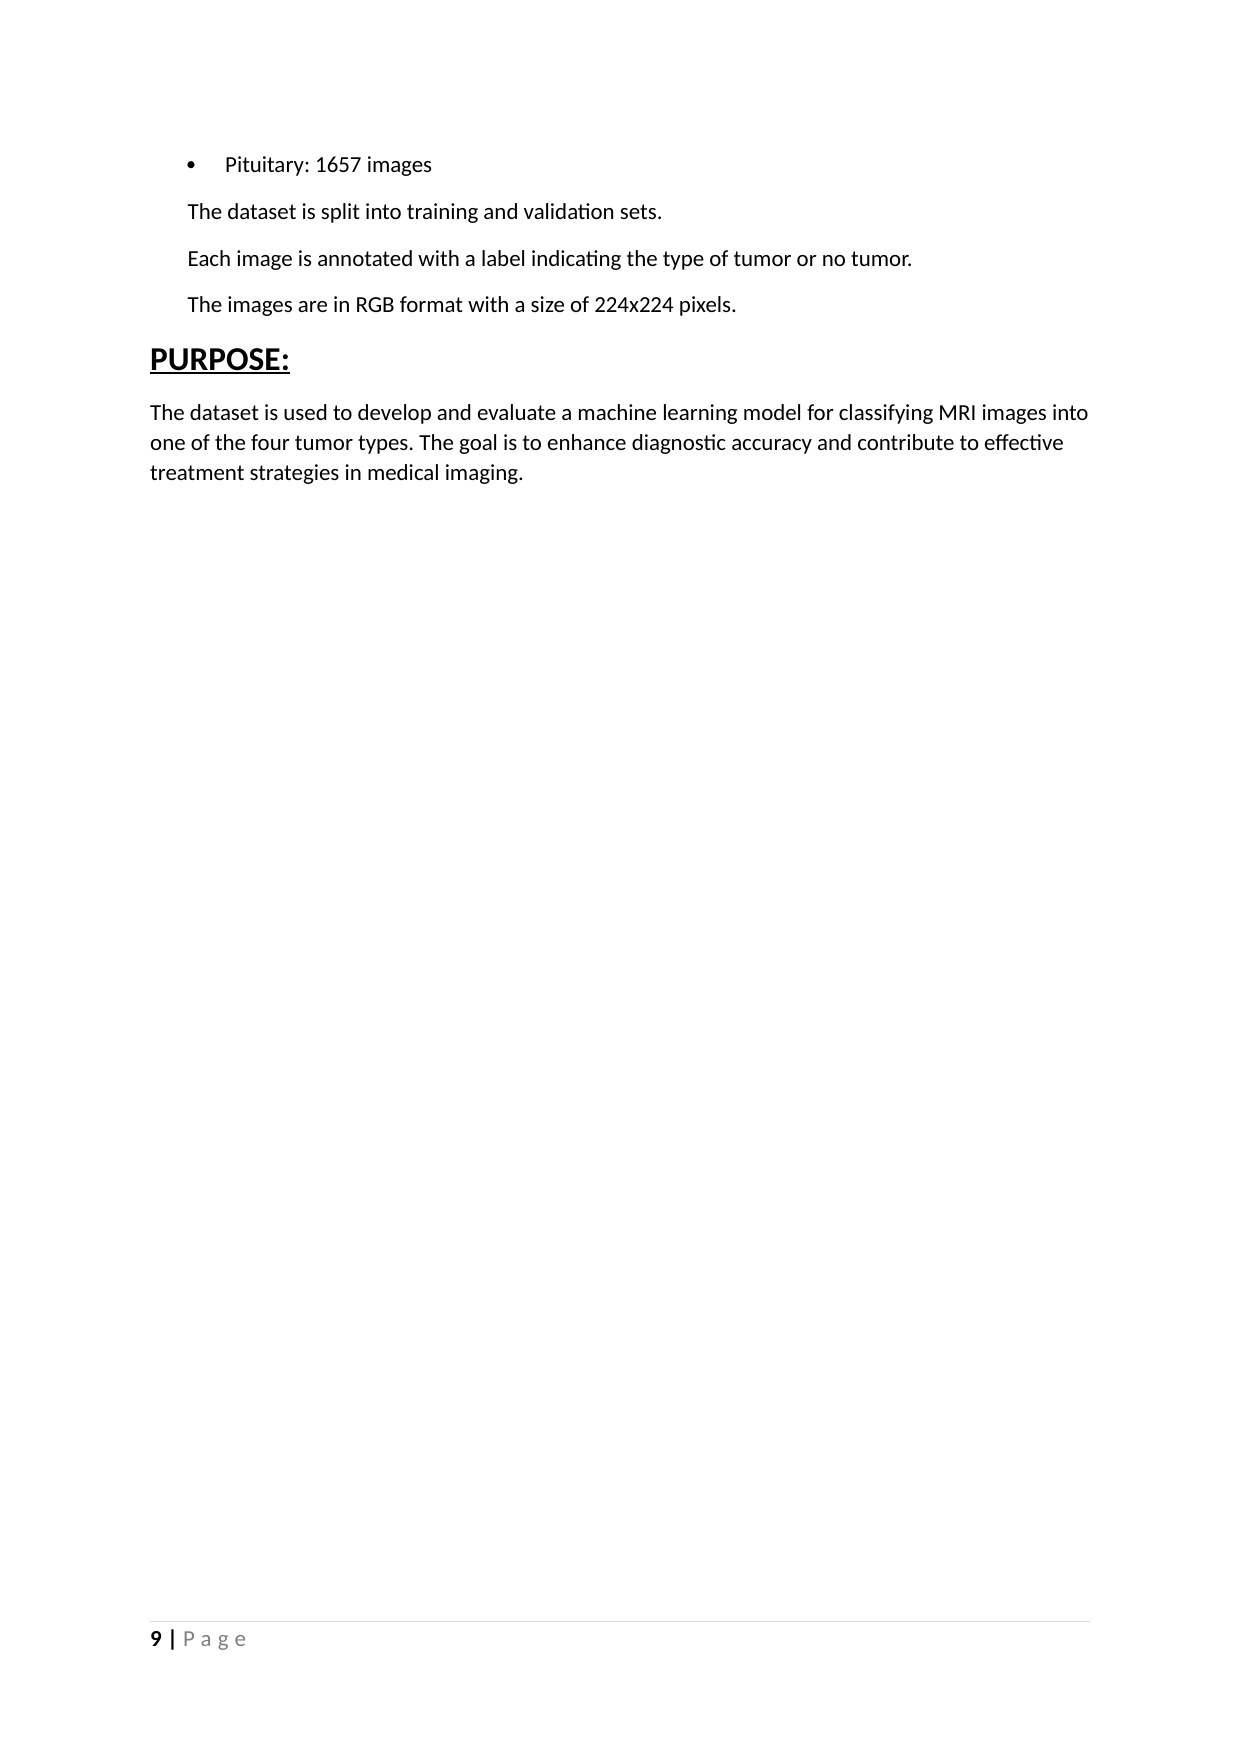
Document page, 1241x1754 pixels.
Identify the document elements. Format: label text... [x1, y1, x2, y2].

text The dataset is used to develop and evaluate a machine learning model for classifying MRI images into one of the four tumor types. The goal is to enhance diagnostic accuracy and contribute to effective treatment strategies in medical imaging. [150, 398, 1090, 487]
text The dataset is split into training and validation sets. [187, 197, 1090, 225]
text The images are in RGB format with a size of 224x224 pixels. [187, 291, 1090, 319]
text Each image is annotated with a label indicating the type of tumor or no tumor. [187, 244, 1090, 272]
text PURPOSE: [150, 337, 1090, 378]
list Pituitary: 1657 images [187, 150, 1090, 178]
